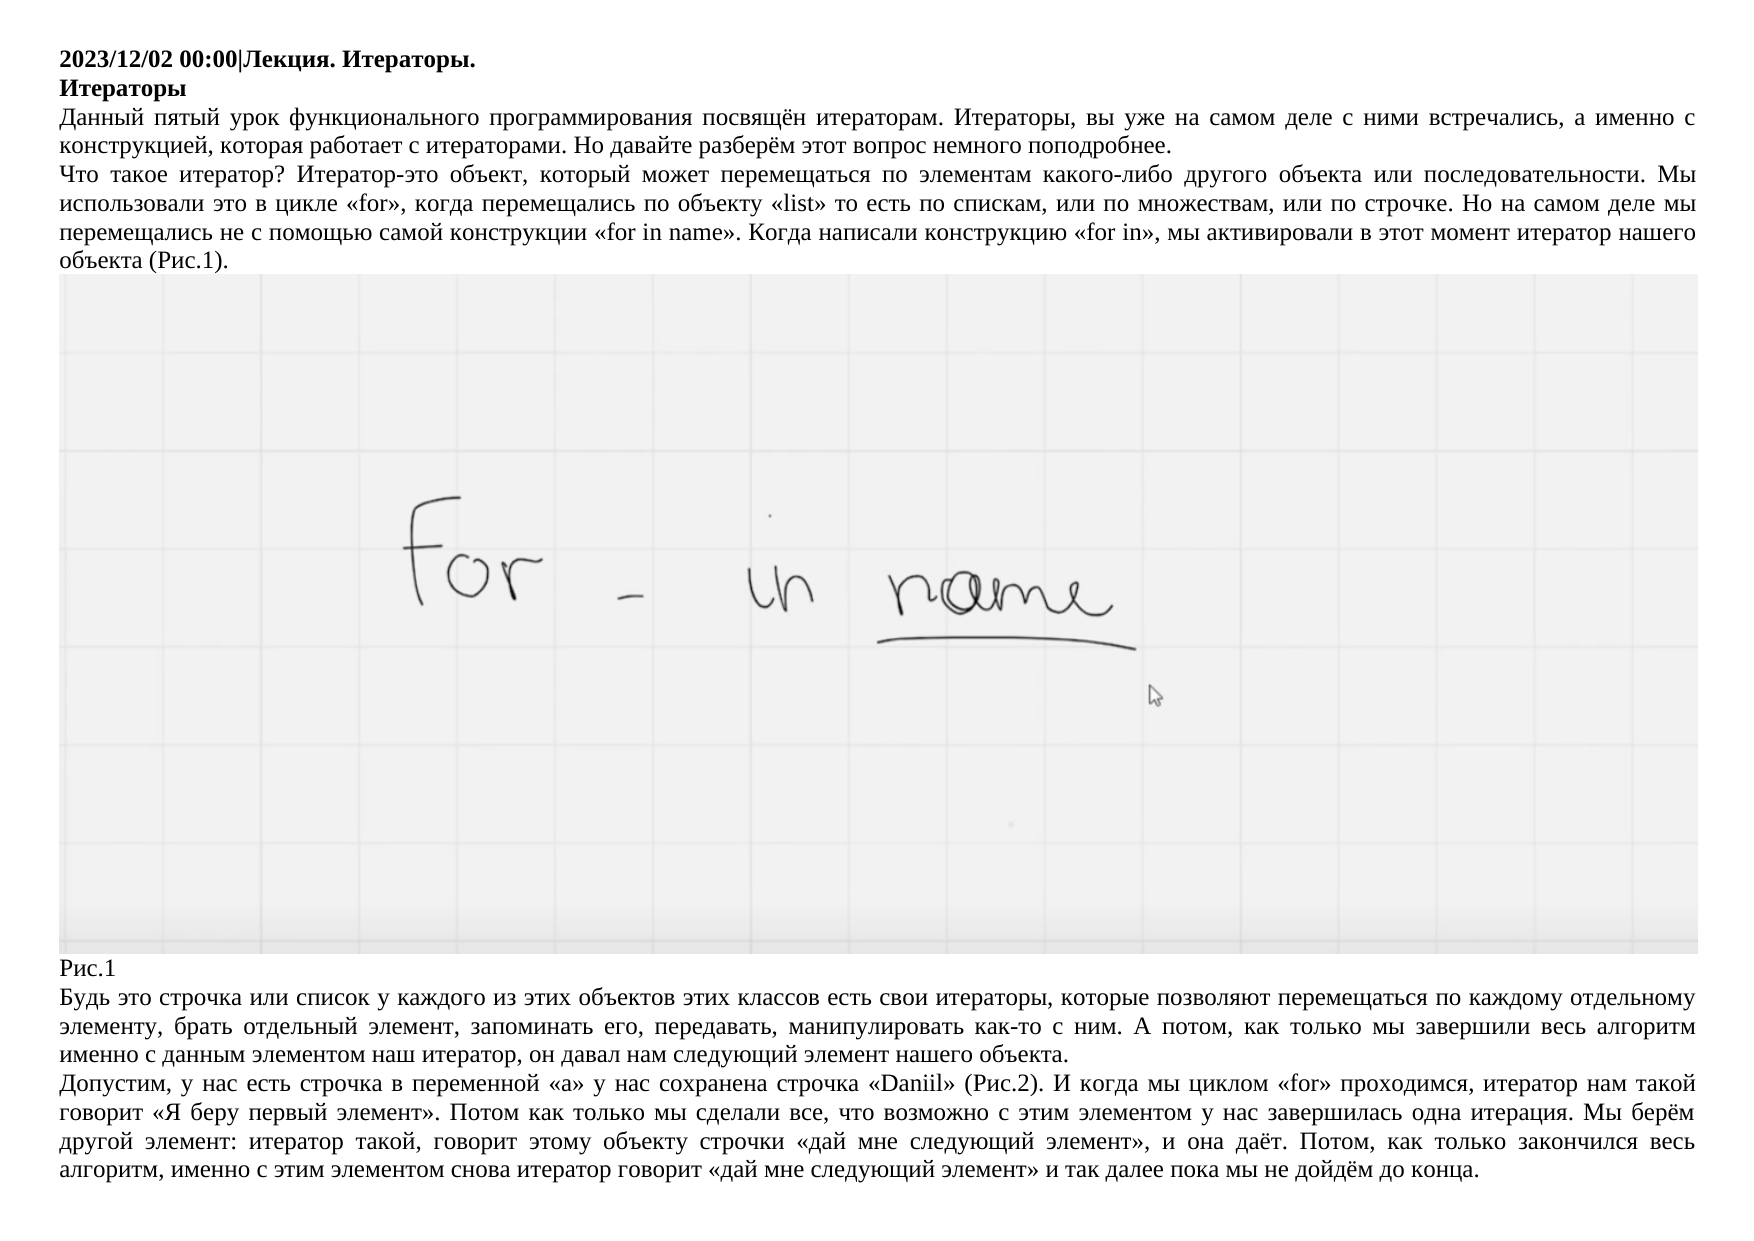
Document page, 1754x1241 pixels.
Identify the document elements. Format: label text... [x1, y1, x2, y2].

text Данный пятый урок функционального программирования посвящён итераторам. Итераторы, вы уже на самом деле с ними встречались, а именно с конструкцией, которая работает с итераторами. Но давайте разберём этот вопрос немного поподробнее. [59, 102, 1698, 159]
text 2023/12/02 00:00|Лекция. Итераторы. [59, 44, 1698, 73]
text Рис.1 [59, 954, 1698, 982]
text Будь это строчка или список у каждого из этих объектов этих классов есть свои итераторы, которые позволяют перемещаться по каждому отдельному элементу, брать отдельный элемент, запоминать его, передавать, манипулировать как-то с ним. А потом, как только мы завершили весь алгоритм именно с данным элементом наш итератор, он давал нам следующий элемент нашего объекта. [59, 982, 1698, 1068]
text Допустим, у нас есть строчка в переменной «а» у нас сохранена строчка «Daniil» (Рис.2). И когда мы циклом «for» проходимся, итератор нам такой говорит «Я беру первый элемент». Потом как только мы сделали все, что возможно с этим элементом у нас завершилась одна итерация. Мы берём другой элемент: итератор такой, говорит этому объекту строчки «дай мне следующий элемент», и она даёт. Потом, как только закончился весь алгоритм, именно с этим элементом снова итератор говорит «дай мне следующий элемент» и так далее пока мы не дойдём до конца. [59, 1068, 1698, 1183]
text Что такое итератор? Итератор-это объект, который может перемещаться по элементам какого-либо другого объекта или последовательности. Мы использовали это в цикле «for», когда перемещались по объекту «list» то есть по спискам, или по множествам, или по строчке. Но на самом деле мы перемещались не с помощью самой конструкции «for in name». Когда написали конструкцию «for in», мы активировали в этот момент итератор нашего объекта (Рис.1). [59, 159, 1698, 274]
subtitle Итераторы [59, 73, 1698, 102]
picture [59, 274, 1699, 954]
